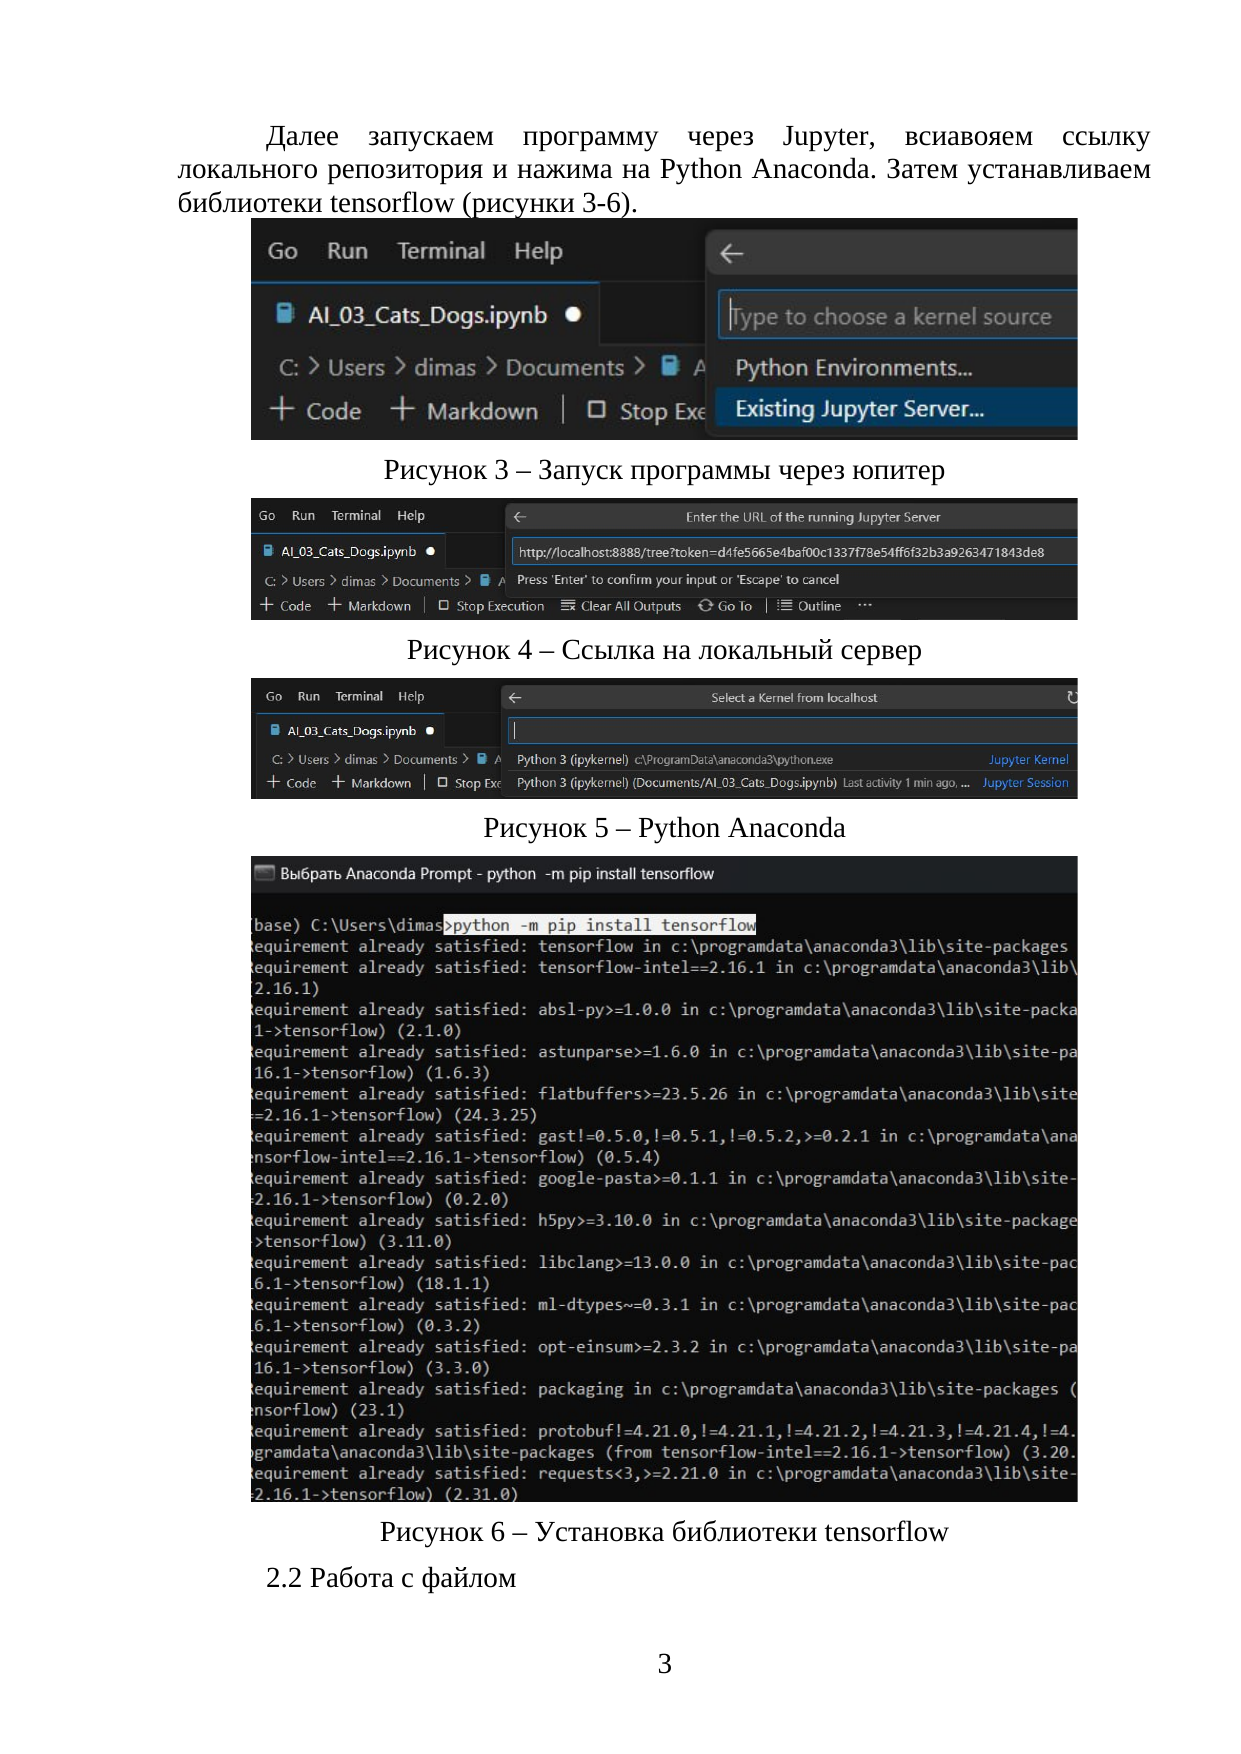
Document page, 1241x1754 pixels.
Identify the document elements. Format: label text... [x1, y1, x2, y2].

text Рисунок 5 – Python Anaconda [177, 811, 1152, 844]
text Рисунок 3 – Запуск программы через юпитер [177, 452, 1152, 486]
picture [251, 856, 1078, 1502]
text Далее запускаем программу через Jupyter, всиавояем ссылку локального репозитория и нажима на Python Anaconda. Затем устанавливаем библиотеки tensorflow (рисунки 3-6). [177, 118, 1152, 219]
text Рисунок 6 – Установка библиотеки tensorflow [177, 1514, 1152, 1547]
picture [251, 678, 1078, 799]
picture [251, 498, 1078, 620]
picture [251, 218, 1078, 440]
subtitle Работа с файлом [177, 1560, 1152, 1593]
text Рисунок 4 – Ссылка на локальный сервер [177, 632, 1152, 666]
